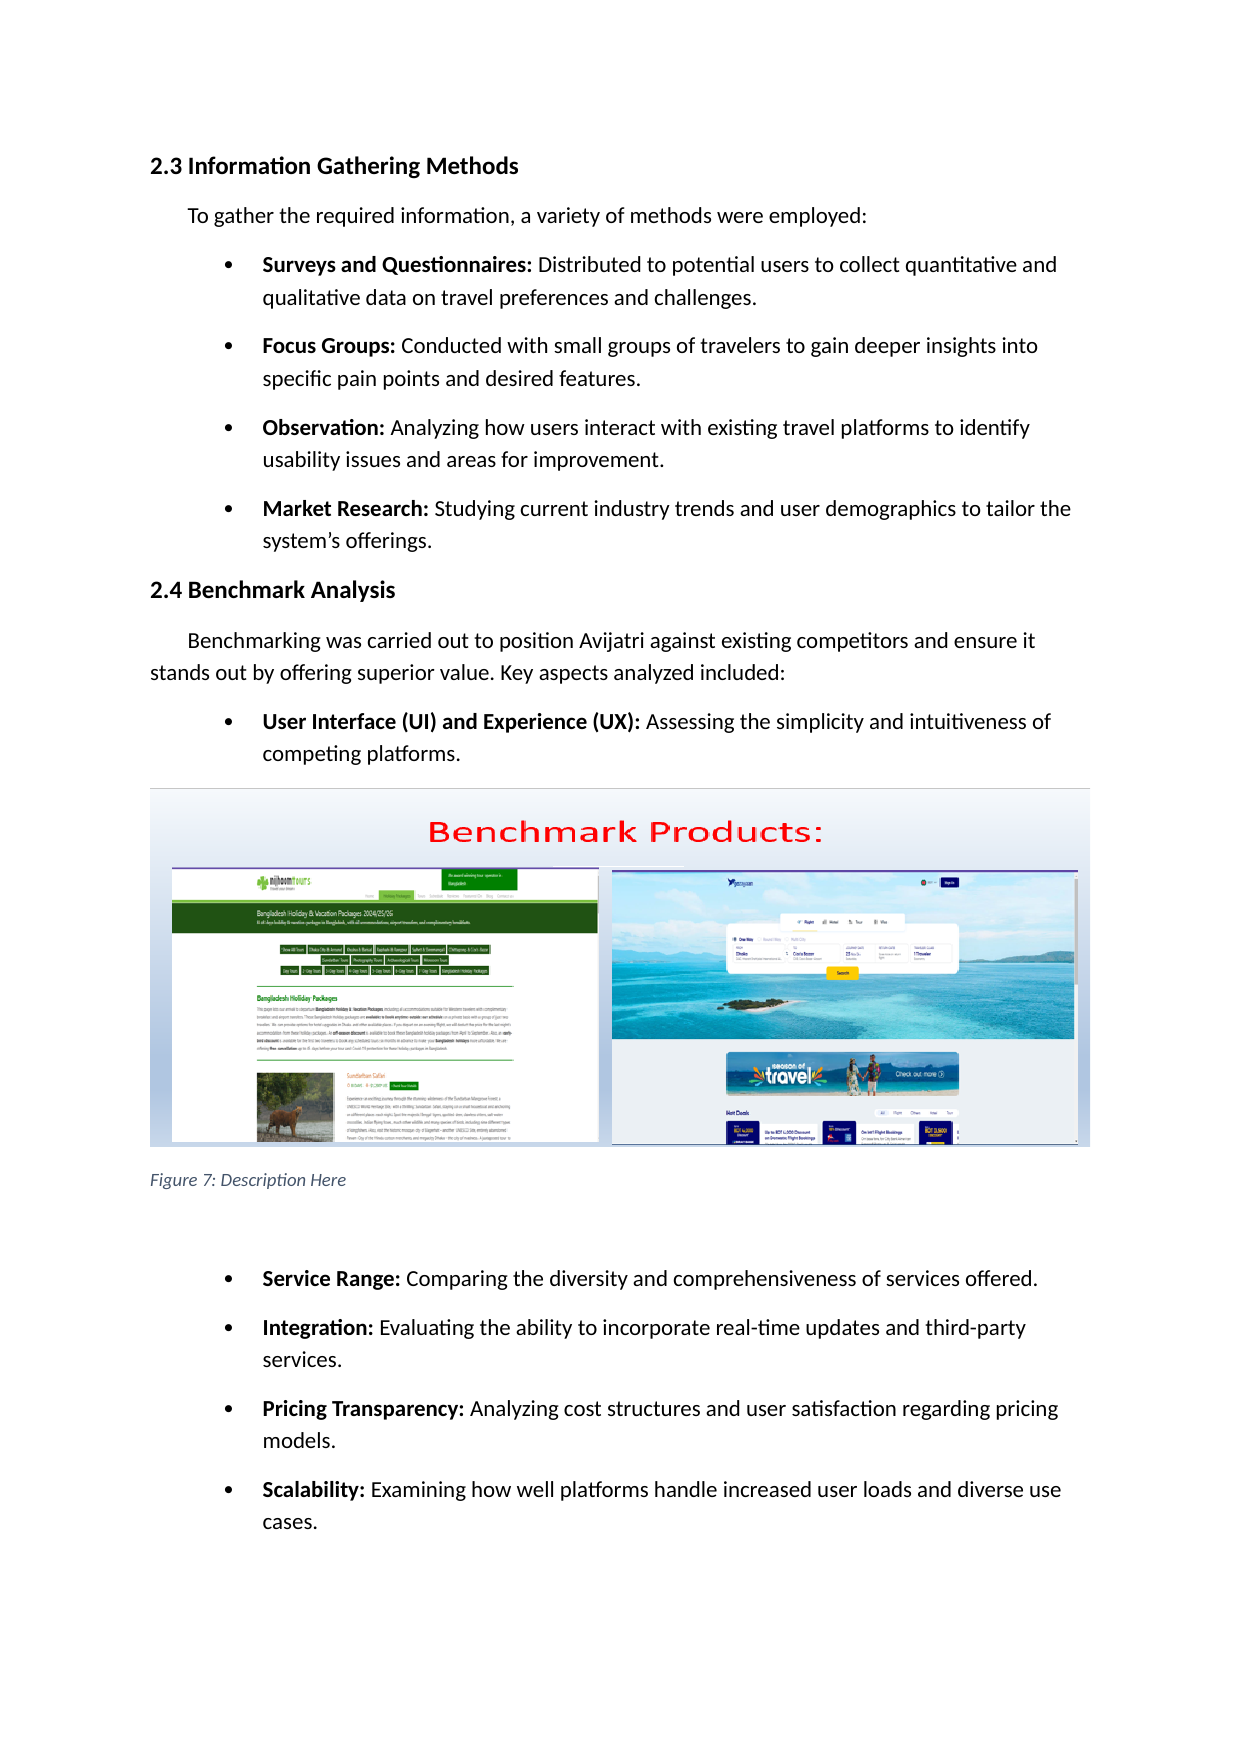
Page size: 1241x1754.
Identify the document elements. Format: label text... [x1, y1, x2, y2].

list Integration: Evaluating the ability to incorporate real-time updates and third-party services. [225, 1313, 1090, 1373]
text To gather the required information, a variety of methods were employed: [150, 202, 1090, 230]
list Market Research: Studying current industry trends and user demographics to tailor the system’s offerings. [225, 494, 1090, 554]
picture [150, 788, 1091, 1147]
list Pricing Transparency: Analyzing cost structures and user satisfaction regarding pricing models. [225, 1394, 1090, 1454]
text 2.3 Information Gathering Methods [150, 150, 1090, 181]
list Observation: Analyzing how users interact with existing travel platforms to identify usability issues and areas for improvement. [225, 413, 1090, 473]
list Service Range: Comparing the diversity and comprehensiveness of services offered. [225, 1264, 1090, 1292]
text Benchmarking was carried out to position Avijatri against existing competitors and ensure it stands out by offering superior value. Key aspects analyzed included: [150, 626, 1090, 687]
list Surveys and Questionnaires: Distributed to potential users to collect quantitative and qualitative data on travel preferences and challenges. [225, 251, 1090, 311]
list User Interface (UI) and Experience (UX): Assessing the simplicity and intuitiveness of competing platforms. [225, 707, 1090, 768]
text 2.4 Benchmark Analysis [150, 575, 1090, 605]
list Focus Groups: Conducted with small groups of travelers to gain deeper insights into specific pain points and desired features. [225, 332, 1090, 392]
list Scalability: Examining how well platforms handle increased user loads and diverse use cases. [225, 1475, 1090, 1535]
